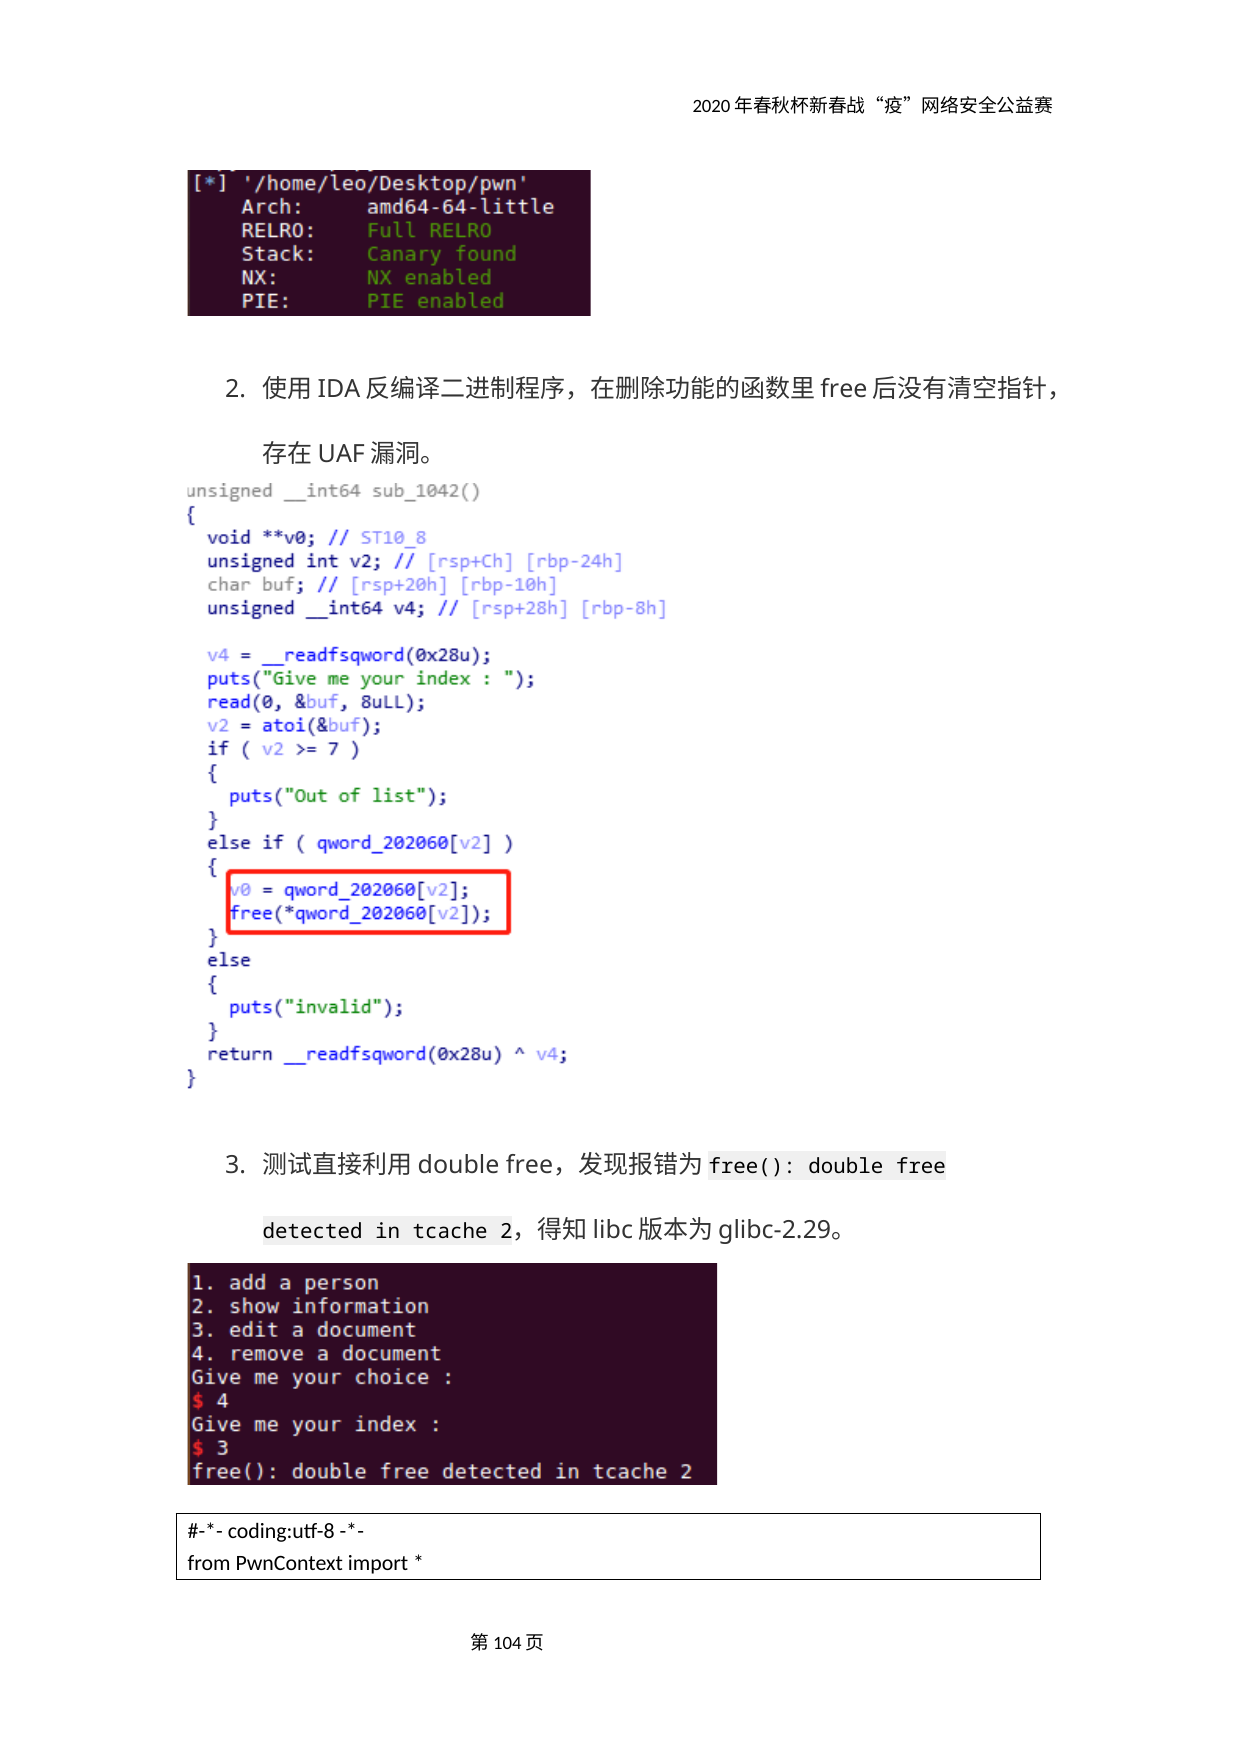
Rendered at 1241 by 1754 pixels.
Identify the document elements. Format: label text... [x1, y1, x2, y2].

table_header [177, 1514, 1040, 1579]
list 使用IDA反编译二进制程序，在删除功能的函数里free后没有清空指针，存在UAF漏洞。 [225, 354, 1053, 484]
picture [187, 1263, 718, 1485]
picture [187, 170, 591, 316]
list 测试直接利用double free，发现报错为free(): double free detected in tcache 2，得知libc版本为glibc-2.29。 [225, 1130, 1053, 1260]
picture [187, 483, 704, 1101]
